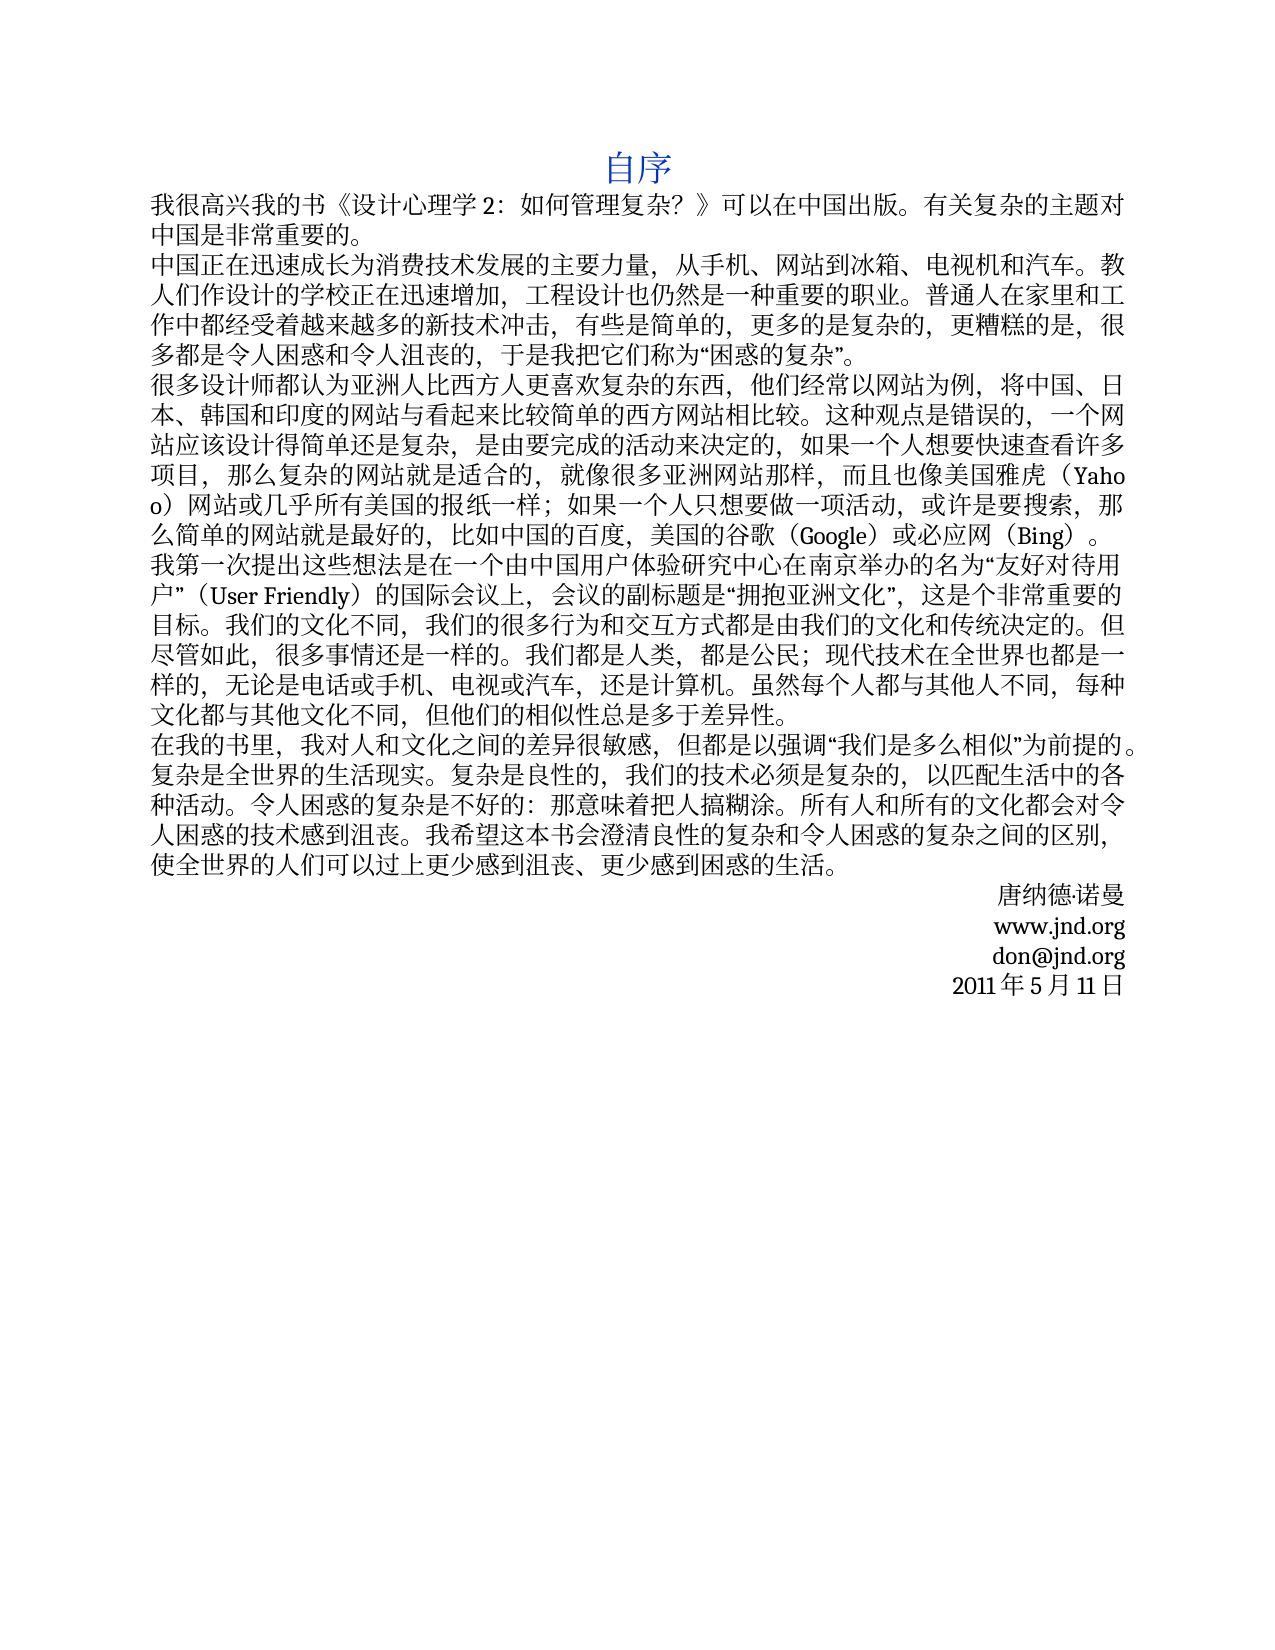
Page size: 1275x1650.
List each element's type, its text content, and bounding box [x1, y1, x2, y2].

text www.jnd.org [150, 911, 1125, 941]
text 我第一次提出这些想法是在一个由中国用户体验研究中心在南京举办的名为“友好对待用户”（User Friendly）的国际会议上，会议的副标题是“拥抱亚洲文化”，这是个非常重要的目标。我们的文化不同，我们的很多行为和交互方式都是由我们的文化和传统决定的。但尽管如此，很多事情还是一样的。我们都是人类，都是公民；现代技术在全世界也都是一样的，无论是电话或手机、电视或汽车，还是计算机。虽然每个人都与其他人不同，每种文化都与其他文化不同，但他们的相似性总是多于差异性。 [150, 551, 1125, 731]
text 我很高兴我的书《设计心理学2：如何管理复杂？》可以在中国出版。有关复杂的主题对中国是非常重要的。 [150, 191, 1125, 251]
text 自序 [150, 150, 1125, 191]
text 在我的书里，我对人和文化之间的差异很敏感，但都是以强调“我们是多么相似”为前提的。复杂是全世界的生活现实。复杂是良性的，我们的技术必须是复杂的，以匹配生活中的各种活动。令人困惑的复杂是不好的：那意味着把人搞糊涂。所有人和所有的文化都会对令人困惑的技术感到沮丧。我希望这本书会澄清良性的复杂和令人困惑的复杂之间的区别，使全世界的人们可以过上更少感到沮丧、更少感到困惑的生活。 [150, 731, 1125, 881]
text 中国正在迅速成长为消费技术发展的主要力量，从手机、网站到冰箱、电视机和汽车。教人们作设计的学校正在迅速增加，工程设计也仍然是一种重要的职业。普通人在家里和工作中都经受着越来越多的新技术冲击，有些是简单的，更多的是复杂的，更糟糕的是，很多都是令人困惑和令人沮丧的，于是我把它们称为“困惑的复杂”。 [150, 251, 1125, 371]
text 2011年5月11日 [150, 971, 1125, 1001]
text don@jnd.org [150, 941, 1125, 971]
text 唐纳德·诺曼 [150, 881, 1125, 911]
text 很多设计师都认为亚洲人比西方人更喜欢复杂的东西，他们经常以网站为例，将中国、日本、韩国和印度的网站与看起来比较简单的西方网站相比较。这种观点是错误的，一个网站应该设计得简单还是复杂，是由要完成的活动来决定的，如果一个人想要快速查看许多项目，那么复杂的网站就是适合的，就像很多亚洲网站那样，而且也像美国雅虎（Yahoo）网站或几乎所有美国的报纸一样；如果一个人只想要做一项活动，或许是要搜索，那么简单的网站就是最好的，比如中国的百度，美国的谷歌（Google）或必应网（Bing）。 [150, 371, 1125, 551]
